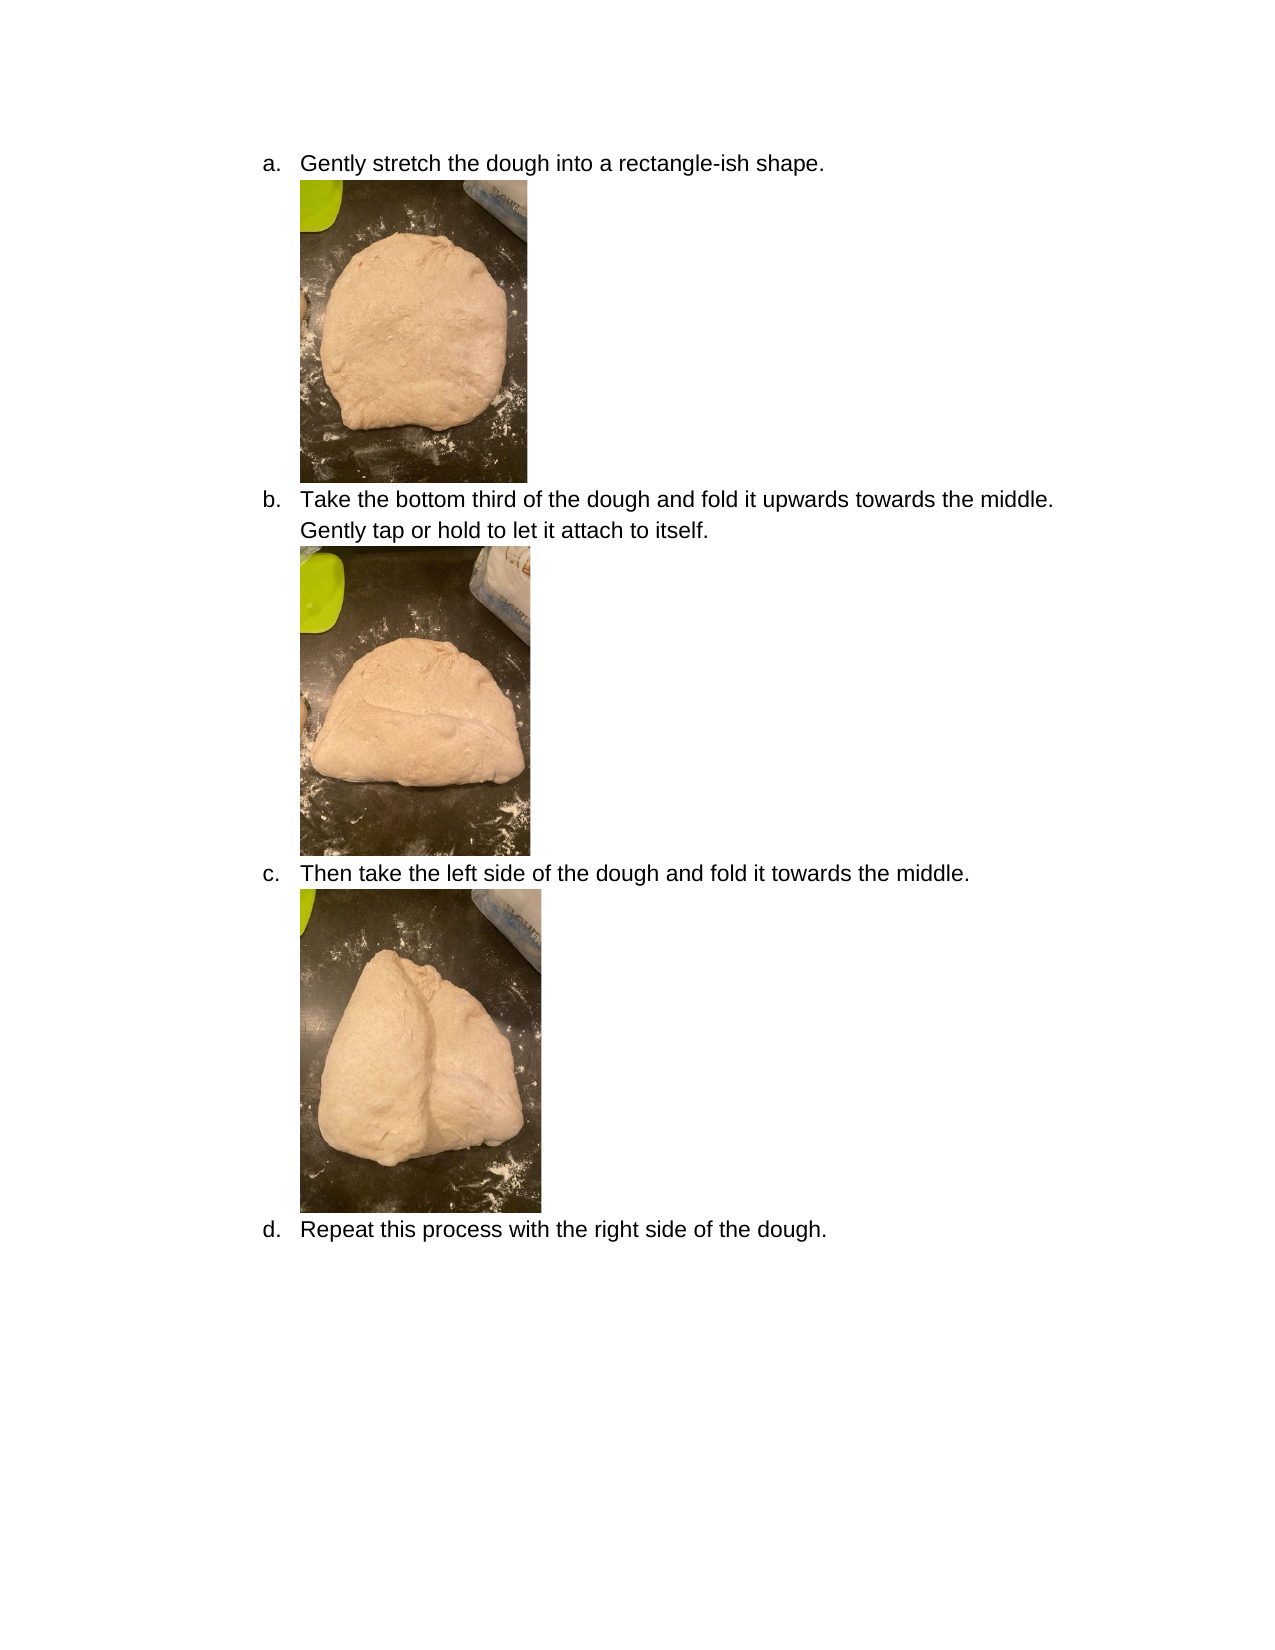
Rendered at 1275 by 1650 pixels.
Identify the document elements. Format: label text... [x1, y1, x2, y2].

list Take the bottom third of the dough and fold it upwards towards the middle. Gently tap or hold to let it attach to itself. [262, 486, 1125, 543]
list Repeat this process with the right side of the dough. [262, 1216, 1125, 1243]
picture [300, 546, 531, 856]
list Gently stretch the dough into a rectangle-ish shape. [262, 150, 1125, 176]
picture [300, 889, 542, 1213]
picture [300, 180, 528, 483]
list Then take the left side of the dough and fold it towards the middle. [262, 859, 1125, 886]
